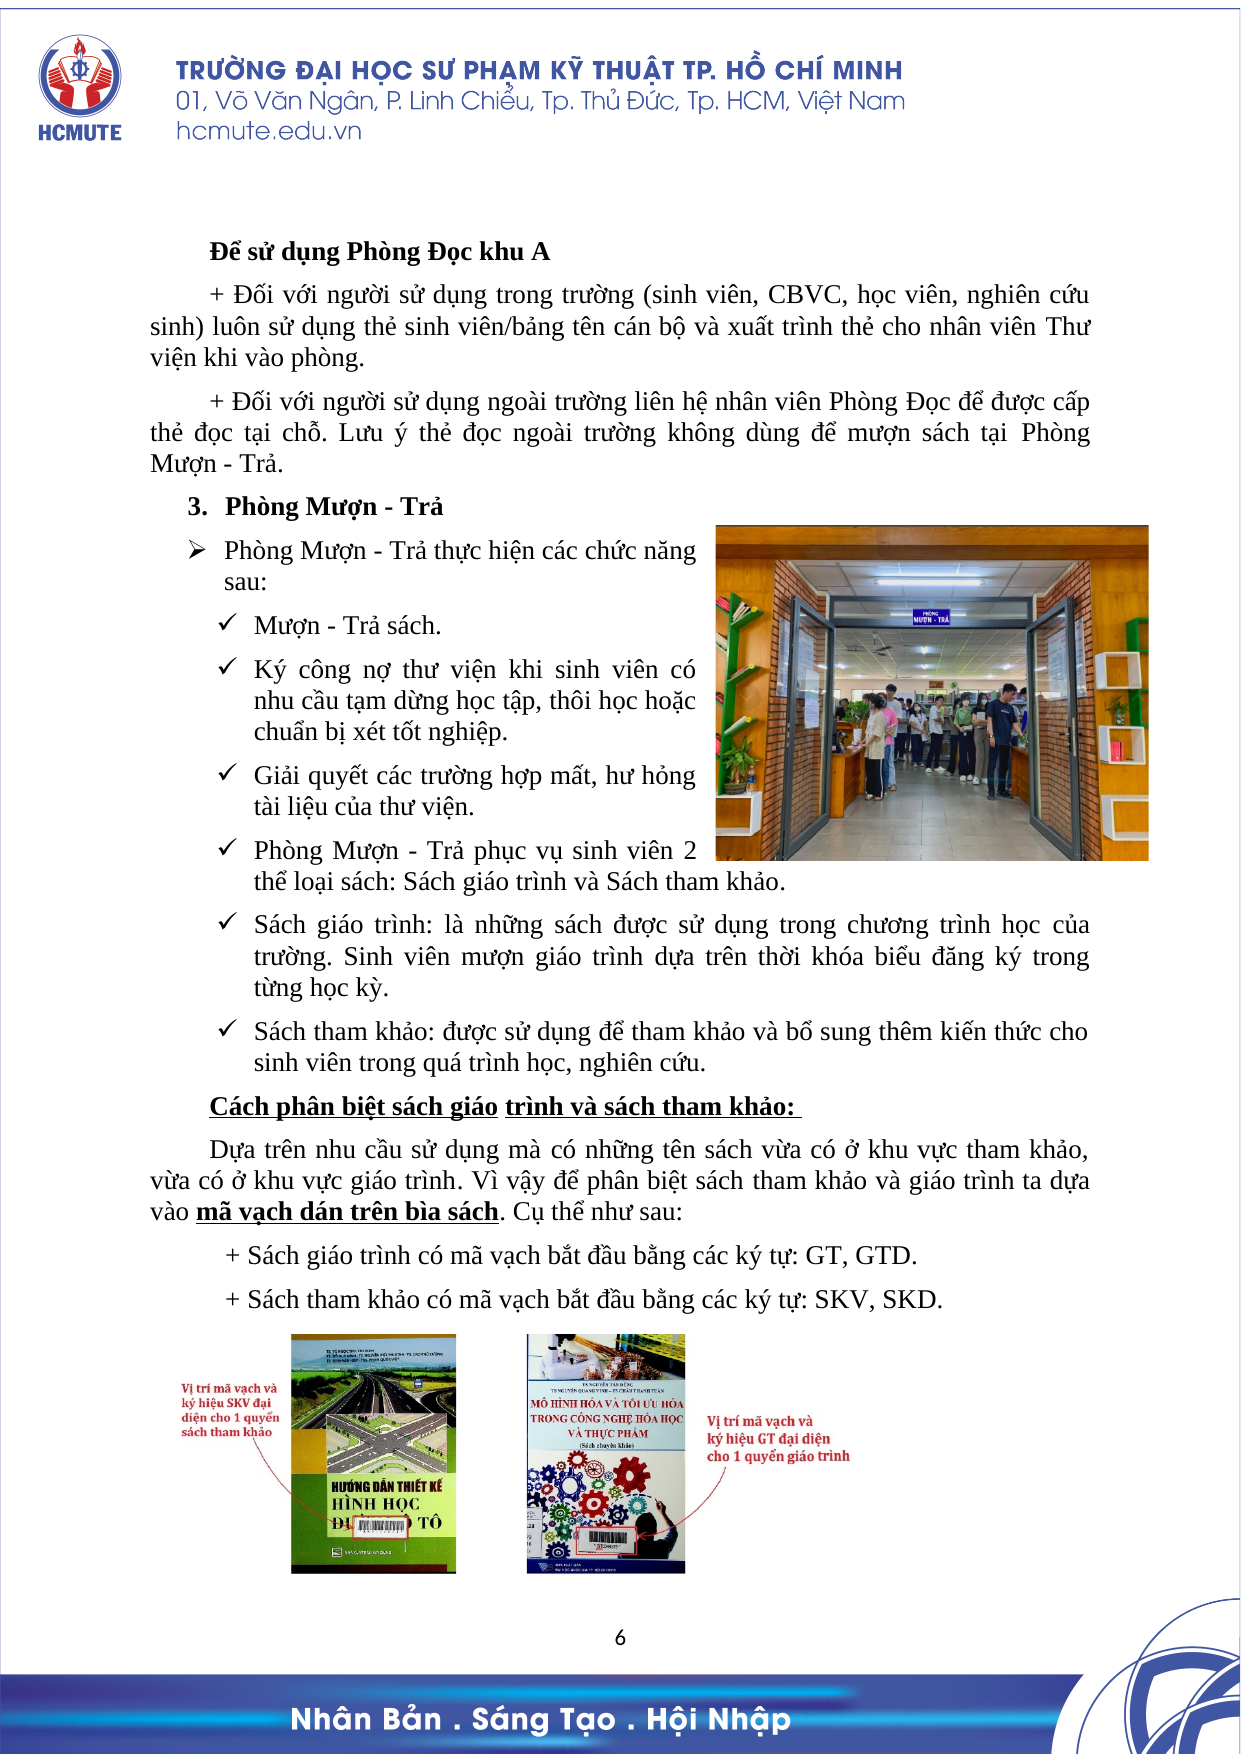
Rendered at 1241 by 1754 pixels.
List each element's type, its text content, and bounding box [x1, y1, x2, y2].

list Phòng Mượn - Trả thực hiện các chức năng sau: [186, 534, 714, 597]
text Cách phân biệt sách giáo trình và sách tham khảo: [150, 1089, 1090, 1121]
list Sách giáo trình: là những sách được sử dụng trong chương trình học của trường. Sinh viên mượn giáo trình dựa trên thời khóa biểu đăng ký trong từng học kỳ. [216, 909, 1090, 1002]
list Giải quyết các trường hợp mất, hư hỏng tài liệu của thư viện. [216, 759, 714, 821]
text + Sách giáo trình có mã vạch bắt đầu bằng các ký tự: GT, GTD. [225, 1239, 1090, 1270]
text + Sách tham khảo có mã vạch bắt đầu bằng các ký tự: SKV, SKD. [225, 1283, 1090, 1314]
list Phòng Mượn - Trả phục vụ sinh viên 2 thể loại sách: Sách giáo trình và Sách tham khảo. [216, 834, 1090, 896]
list Phòng Mượn - Trả [187, 491, 1090, 522]
text Để sử dụng Phòng Đọc khu A [150, 235, 1090, 266]
list Sách tham khảo: được sử dụng để tham khảo và bổ sung thêm kiến thức cho sinh viên trong quá trình học, nghiên cứu. [216, 1015, 1090, 1077]
picture [0, 8, 1241, 1754]
text + Đối với người sử dụng ngoài trường liên hệ nhân viên Phòng Đọc để được cấp thẻ đọc tại chỗ. Lưu ý thẻ đọc ngoài trường không dùng để mượn sách tại Phòng Mượn - Trả. [150, 384, 1090, 478]
list Mượn - Trả sách. [216, 609, 714, 640]
list Ký công nợ thư viện khi sinh viên có nhu cầu tạm dừng học tập, thôi học hoặc chuẩn bị xét tốt nghiệp. [216, 653, 714, 746]
text Dựa trên nhu cầu sử dụng mà có những tên sách vừa có ở khu vực tham khảo, vừa có ở khu vực giáo trình. Vì vậy để phân biệt sách tham khảo và giáo trình ta dựa vào mã vạch dán trên bìa sách. Cụ thể như sau: [150, 1133, 1090, 1227]
text + Đối với người sử dụng trong trường (sinh viên, CBVC, học viên, nghiên cứu sinh) luôn sử dụng thẻ sinh viên/bảng tên cán bộ và xuất trình thẻ cho nhân viên Thư viện khi vào phòng. [150, 279, 1090, 372]
